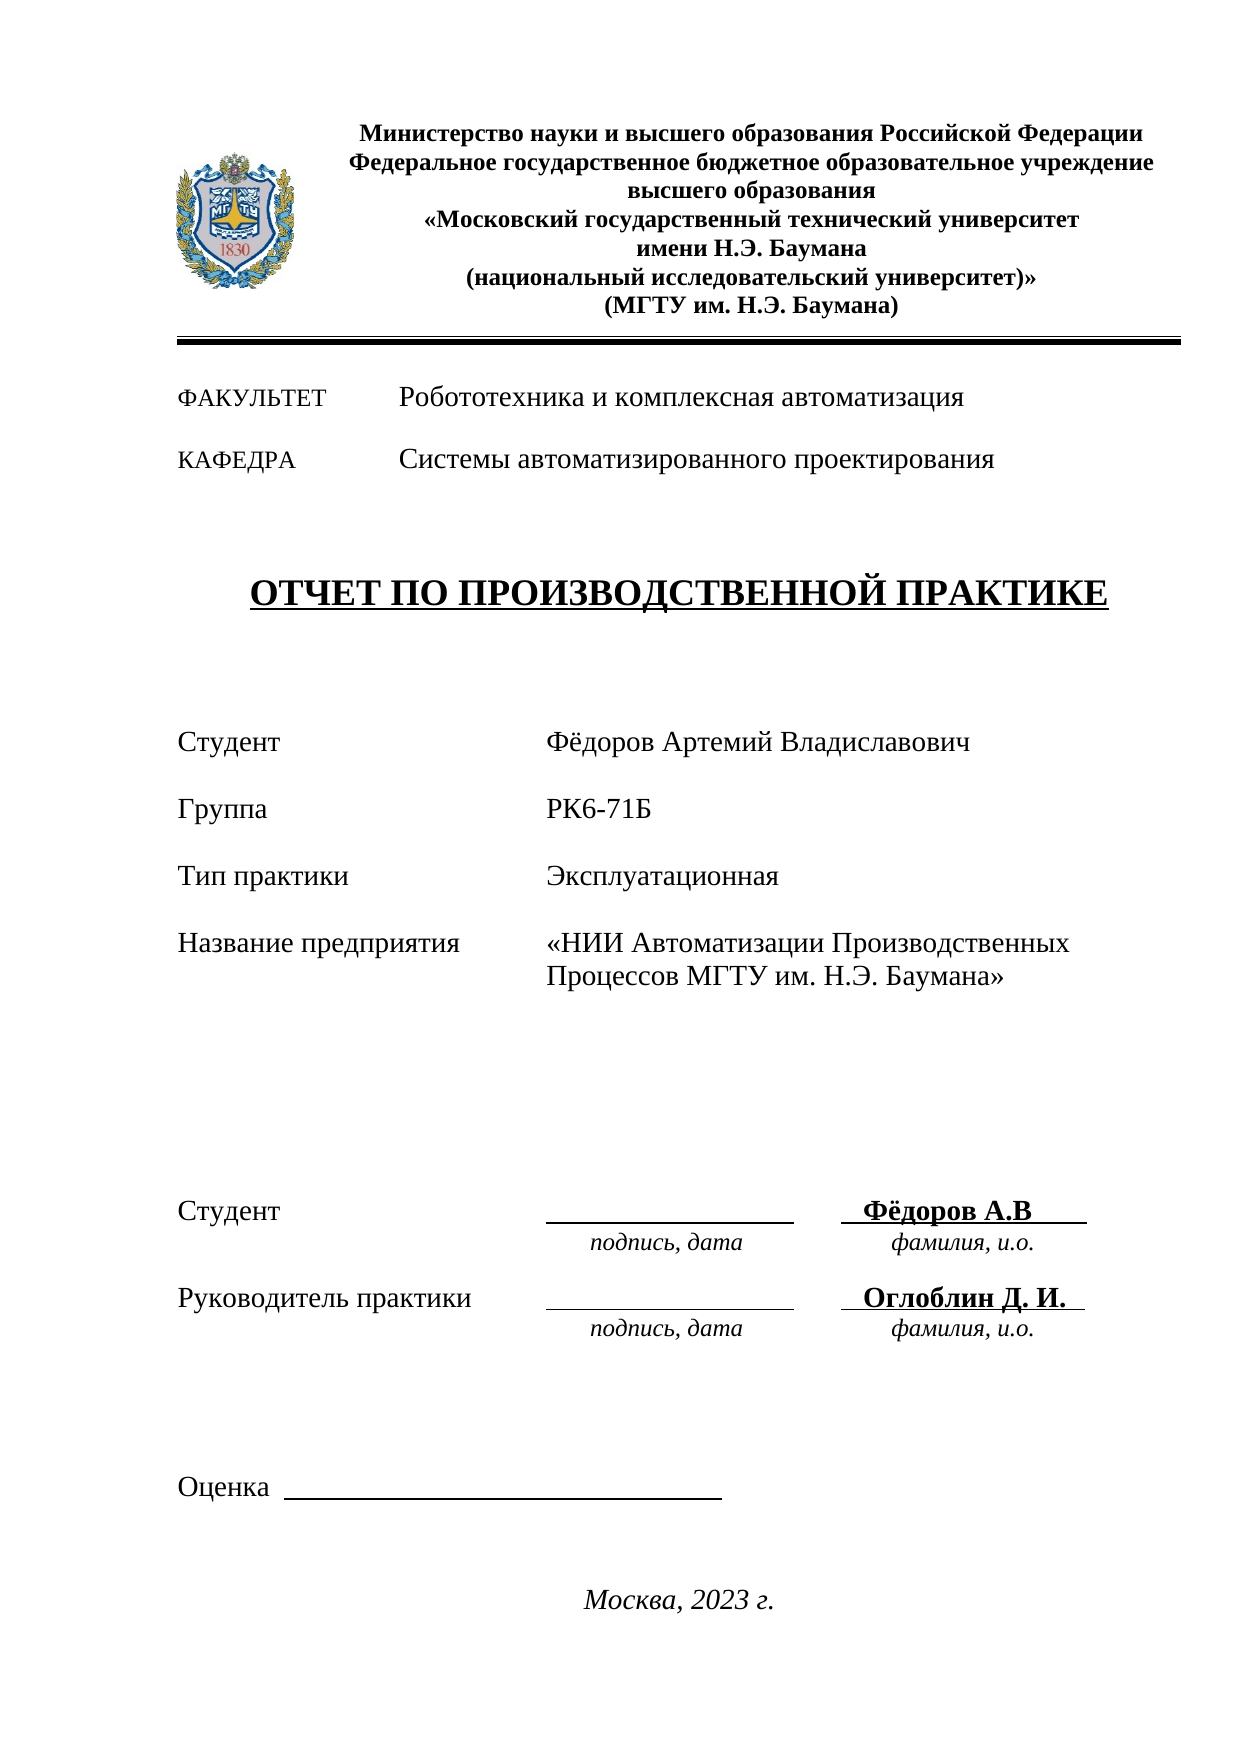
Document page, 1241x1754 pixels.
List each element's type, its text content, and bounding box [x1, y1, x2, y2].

text ФАКУЛЬТЕТ Робототехника и комплексная автоматизация [177, 379, 1181, 412]
text Тип практики Эксплуатационная [177, 858, 1181, 891]
text Группа РК6-71Б [177, 791, 1181, 824]
text Оценка [177, 1469, 1181, 1503]
text подпись, дата фамилия, и.о. [251, 1313, 1122, 1342]
table_header [166, 118, 310, 319]
text Студент Фёдоров Артемий Владиславович [177, 724, 1181, 757]
text ОТЧЕТ ПО ПРОИЗВОДСТВЕННОЙ ПРАКТИКЕ [177, 570, 1181, 613]
text Руководитель практики Оглоблин Д. И. [177, 1280, 1181, 1313]
picture [175, 152, 294, 287]
text подпись, дата фамилия, и.о. [251, 1227, 1122, 1256]
text Название предприятия «НИИ Автоматизации Производственных Процессов МГТУ им. Н.Э. Баумана» [177, 925, 1181, 992]
table_header Министерство науки и высшего образования Российской Федерации Федеральное государственное бюджетное образовательное учреждение высшего образования «Московский государственный технический университет имени Н.Э. Баумана (национальный исследовательский университет)» (МГТУ им. Н.Э. Баумана) [310, 118, 1192, 319]
text Москва, 2023 г. [177, 1582, 1181, 1615]
text Студент Фёдоров А.В [177, 1193, 1181, 1227]
text КАФЕДРА Системы автоматизированного проектирования [177, 441, 1181, 474]
